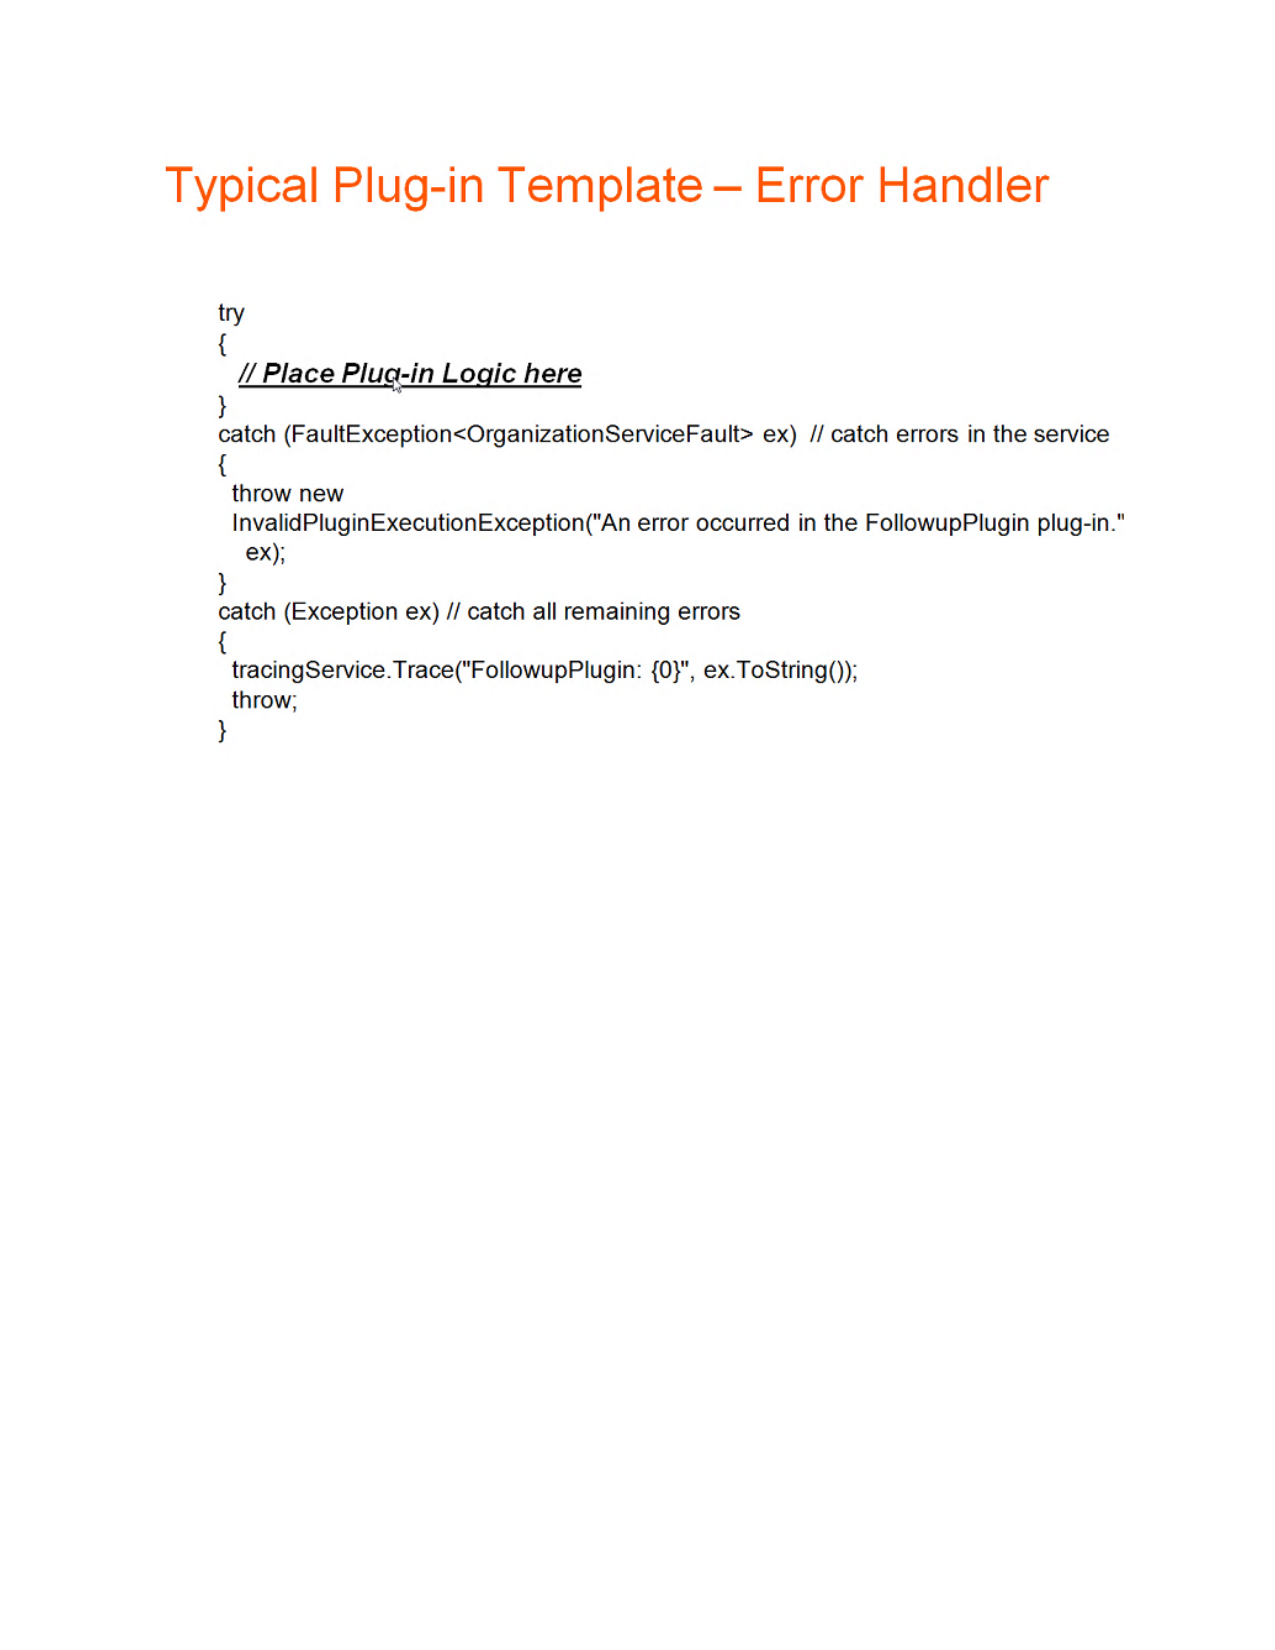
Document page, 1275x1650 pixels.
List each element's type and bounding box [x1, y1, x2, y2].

picture [150, 150, 1124, 756]
